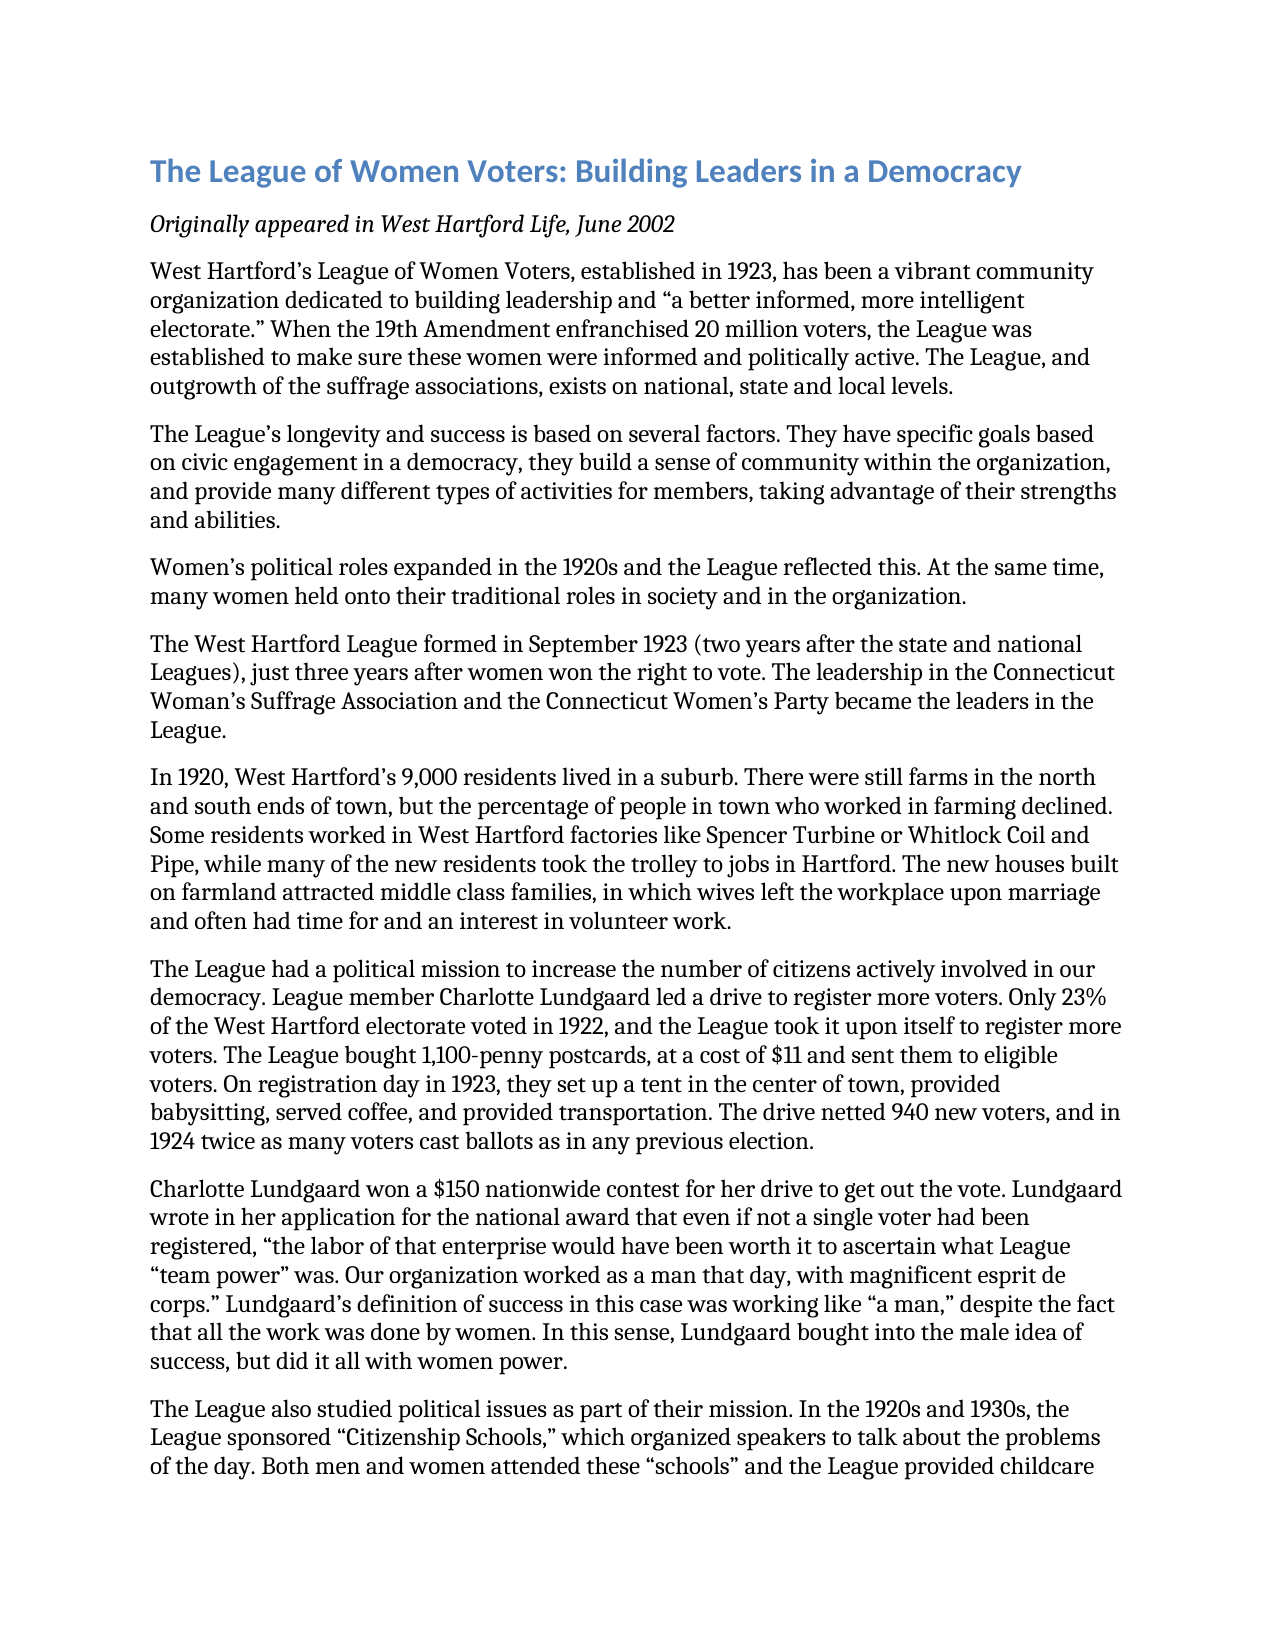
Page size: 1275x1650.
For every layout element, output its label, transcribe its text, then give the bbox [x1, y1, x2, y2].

text Originally appeared in West Hartford Life, June 2002 [150, 209, 1125, 238]
subtitle The League of Women Voters: Building Leaders in a Democracy [150, 150, 1125, 191]
text Women’s political roles expanded in the 1920s and the League reflected this. At the same time, many women held onto their traditional roles in society and in the organization. [150, 553, 1125, 611]
text Charlotte Lundgaard won a $150 nationwide contest for her drive to get out the vote. Lundgaard wrote in her application for the national award that even if not a single voter had been registered, “the labor of that enterprise would have been worth it to ascertain what League “team power” was. Our organization worked as a man that day, with magnificent esprit de corps.” Lundgaard’s definition of success in this case was working like “a man,” despite the fact that all the work was done by women. In this sense, Lundgaard bought into the male idea of success, but did it all with women power. [150, 1174, 1125, 1376]
text West Hartford’s League of Women Voters, established in 1923, has been a vibrant community organization dedicated to building leadership and “a better informed, more intelligent electorate.” When the 19th Amendment enfranchised 20 million voters, the League was established to make sure these women were informed and politically active. The League, and outgrowth of the suffrage associations, exists on national, state and local levels. [150, 257, 1125, 401]
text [150, 1394, 1125, 1481]
text The League’s longevity and success is based on several factors. They have specific goals based on civic engagement in a democracy, they build a sense of community within the organization, and provide many different types of activities for members, taking advantage of their strengths and abilities. [150, 419, 1125, 534]
text In 1920, West Hartford’s 9,000 residents lived in a suburb. There were still farms in the north and south ends of town, but the percentage of people in town who worked in farming declined. Some residents worked in West Hartford factories like Spencer Turbine or Whitlock Coil and Pipe, while many of the new residents took the trolley to jobs in Hartford. The new houses built on farmland attracted middle class families, in which wives left the workplace upon marriage and often had time for and an interest in volunteer work. [150, 763, 1125, 936]
text The League had a political mission to increase the number of citizens actively involved in our democracy. League member Charlotte Lundgaard led a drive to register more voters. Only 23% of the West Hartford electorate voted in 1922, and the League took it upon itself to register more voters. The League bought 1,100-penny postcards, at a cost of $11 and sent them to eligible voters. On registration day in 1923, they set up a tent in the center of town, provided babysitting, served coffee, and provided transportation. The drive netted 940 new voters, and in 1924 twice as many voters cast ballots as in any previous election. [150, 954, 1125, 1156]
text The West Hartford League formed in September 1923 (two years after the state and national Leagues), just three years after women won the right to vote. The leadership in the Connecticut Woman’s Suffrage Association and the Connecticut Women’s Party became the leaders in the League. [150, 629, 1125, 744]
